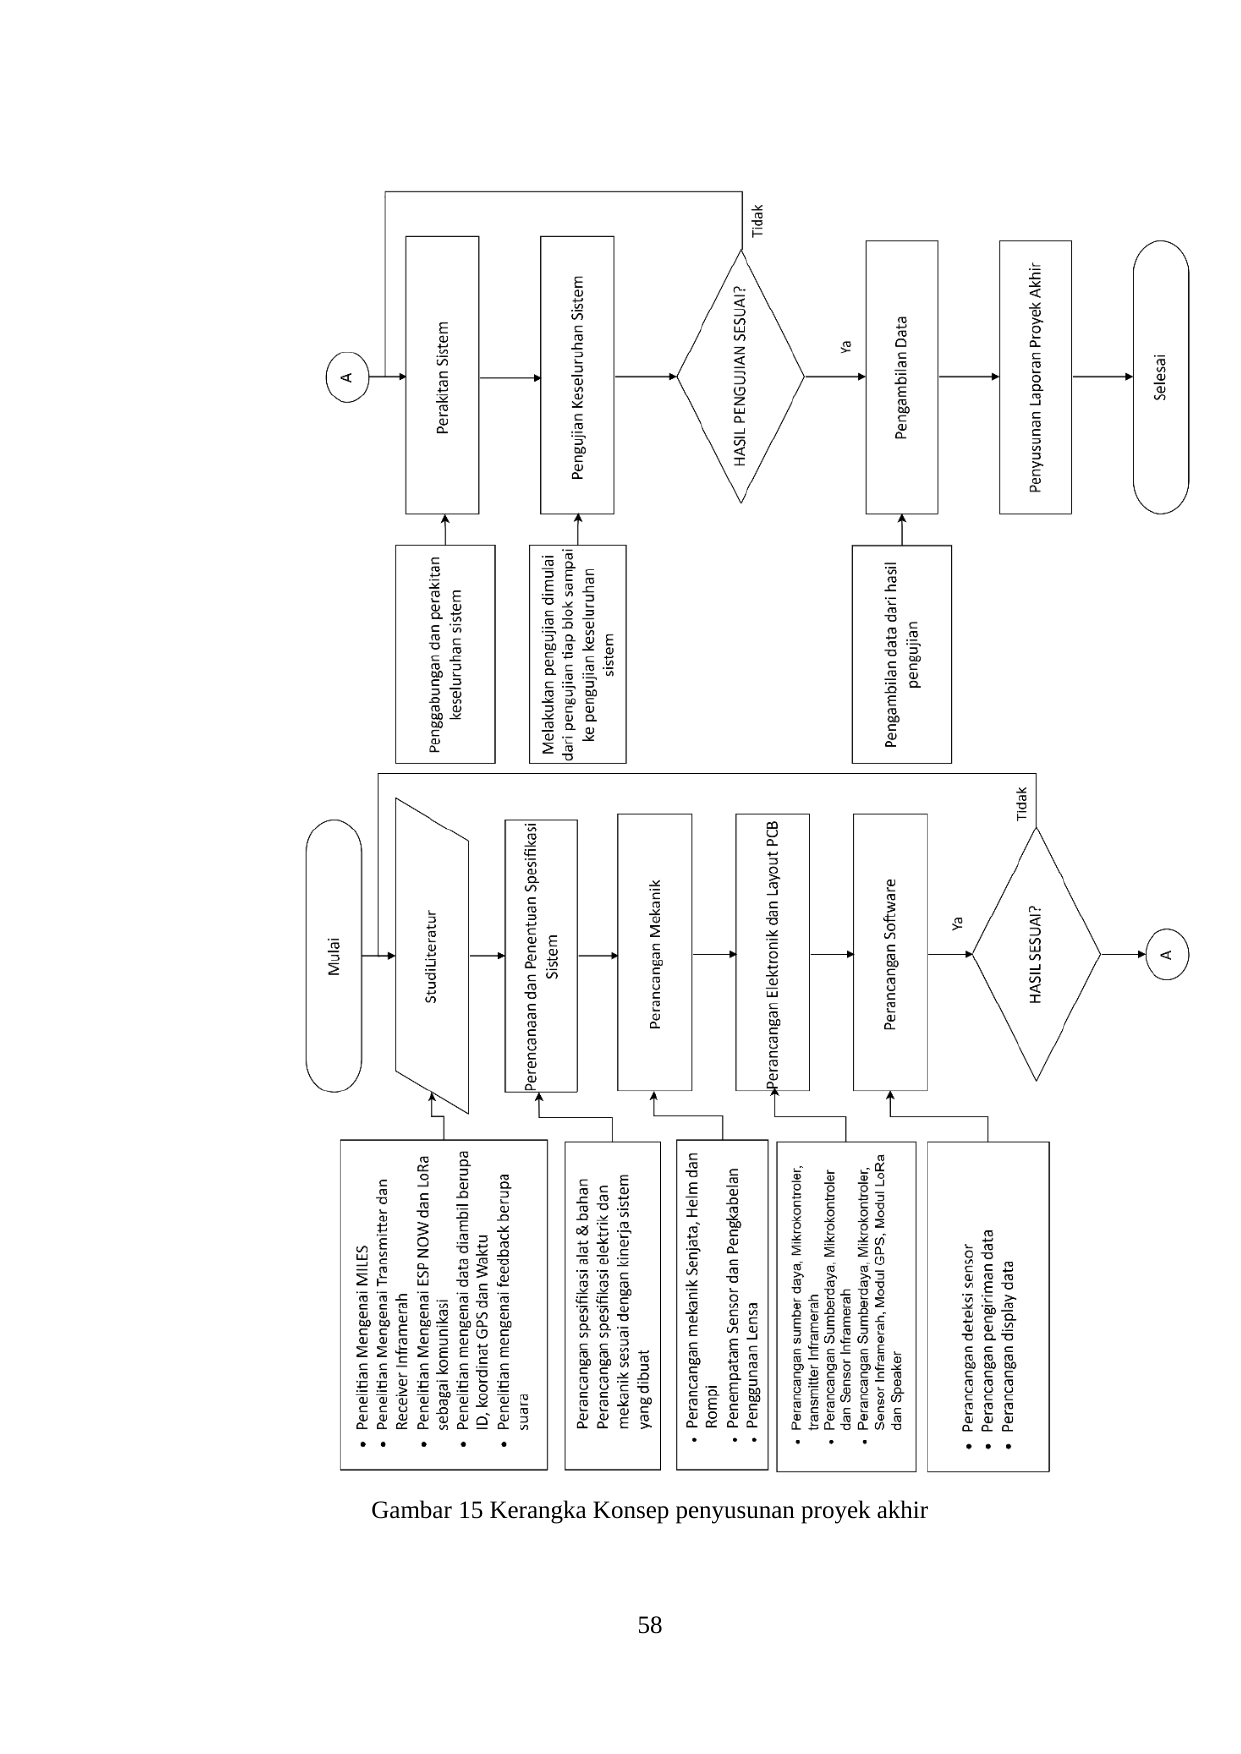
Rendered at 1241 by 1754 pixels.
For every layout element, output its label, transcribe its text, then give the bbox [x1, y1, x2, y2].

text Gambar 15 Kerangka Konsep penyusunan proyek akhir [236, 1495, 1063, 1524]
picture [296, 181, 1199, 1481]
